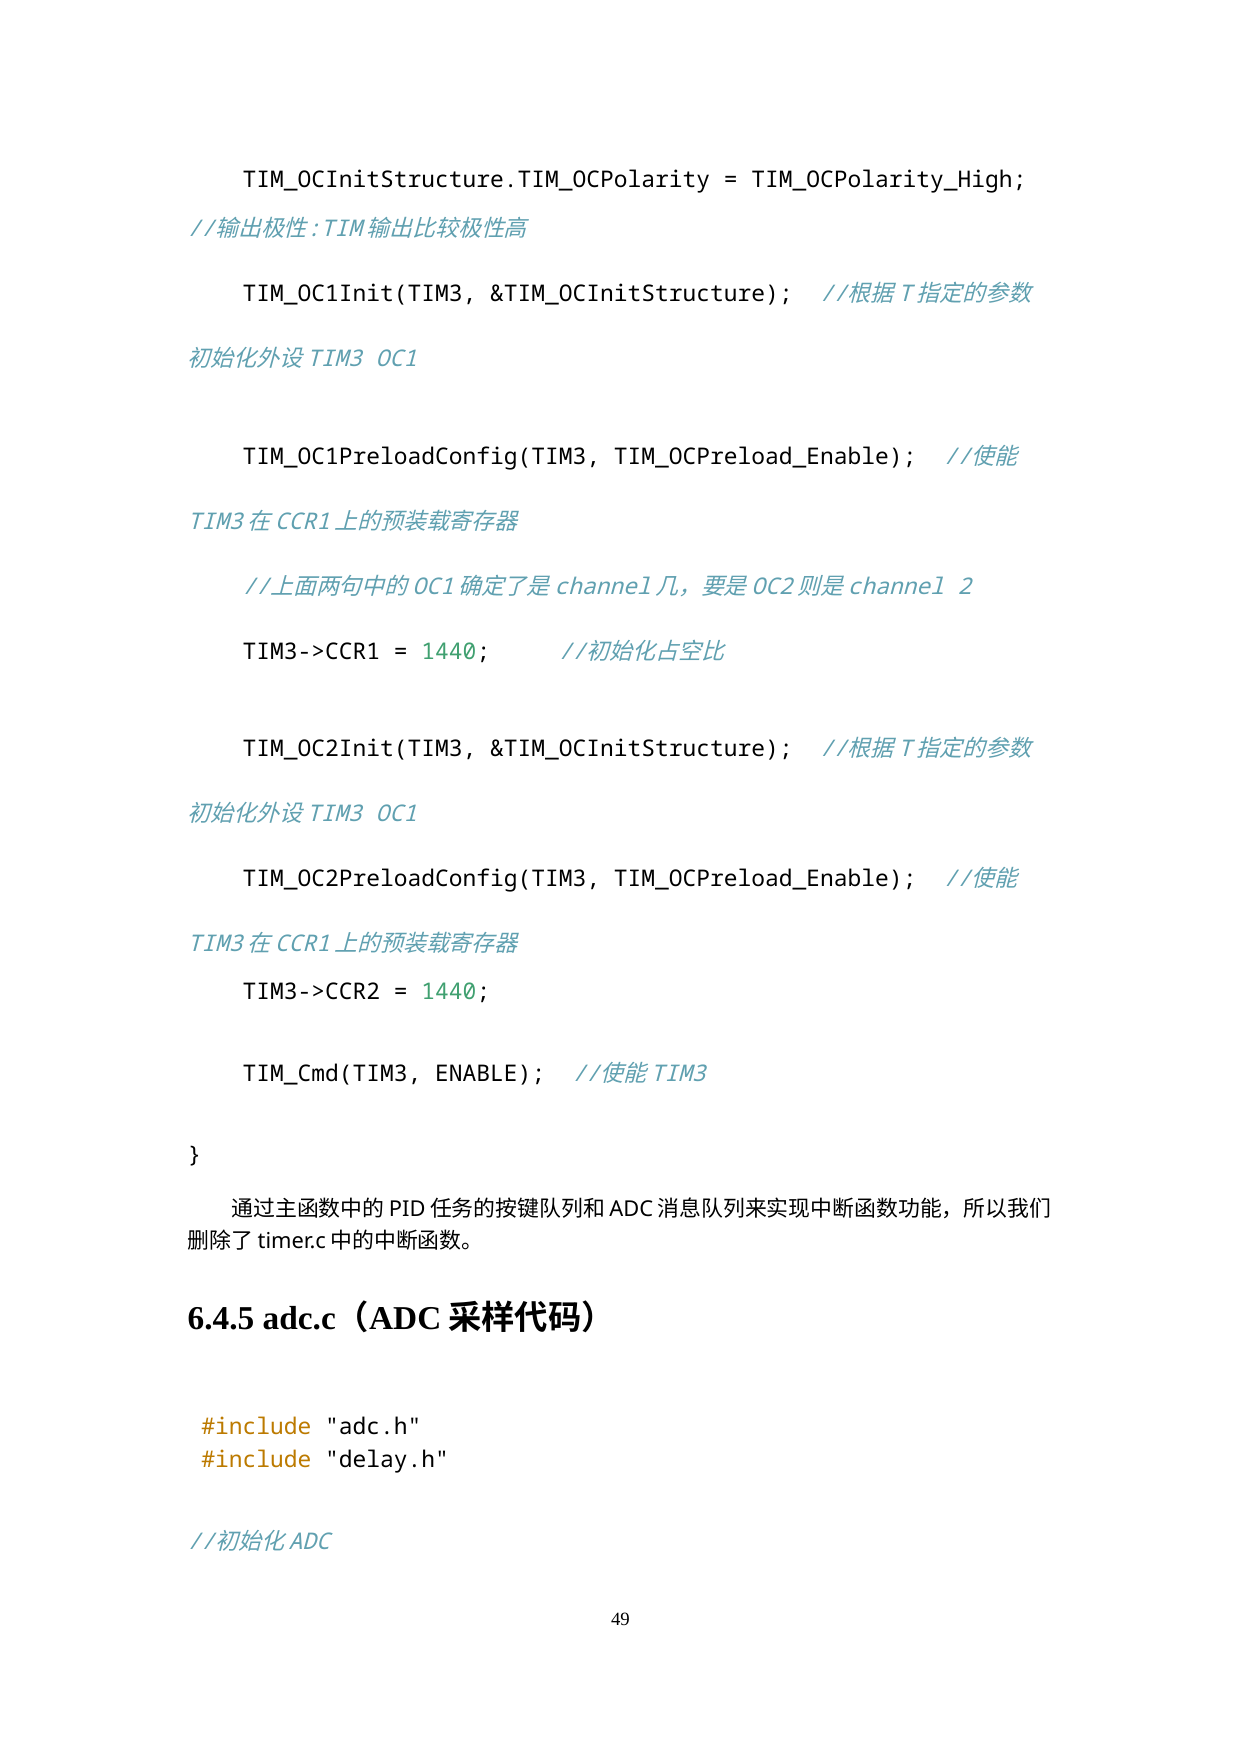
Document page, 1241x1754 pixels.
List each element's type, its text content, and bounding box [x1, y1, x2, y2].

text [187, 1409, 1053, 1572]
text 通过主函数中的PID任务的按键队列和ADC消息队列来实现中断函数功能，所以我们删除了timer.c中的中断函数。 [187, 1190, 1053, 1255]
subtitle 6.4.5 adc.c（ADC采样代码） [187, 1282, 1053, 1347]
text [187, 162, 1053, 1169]
